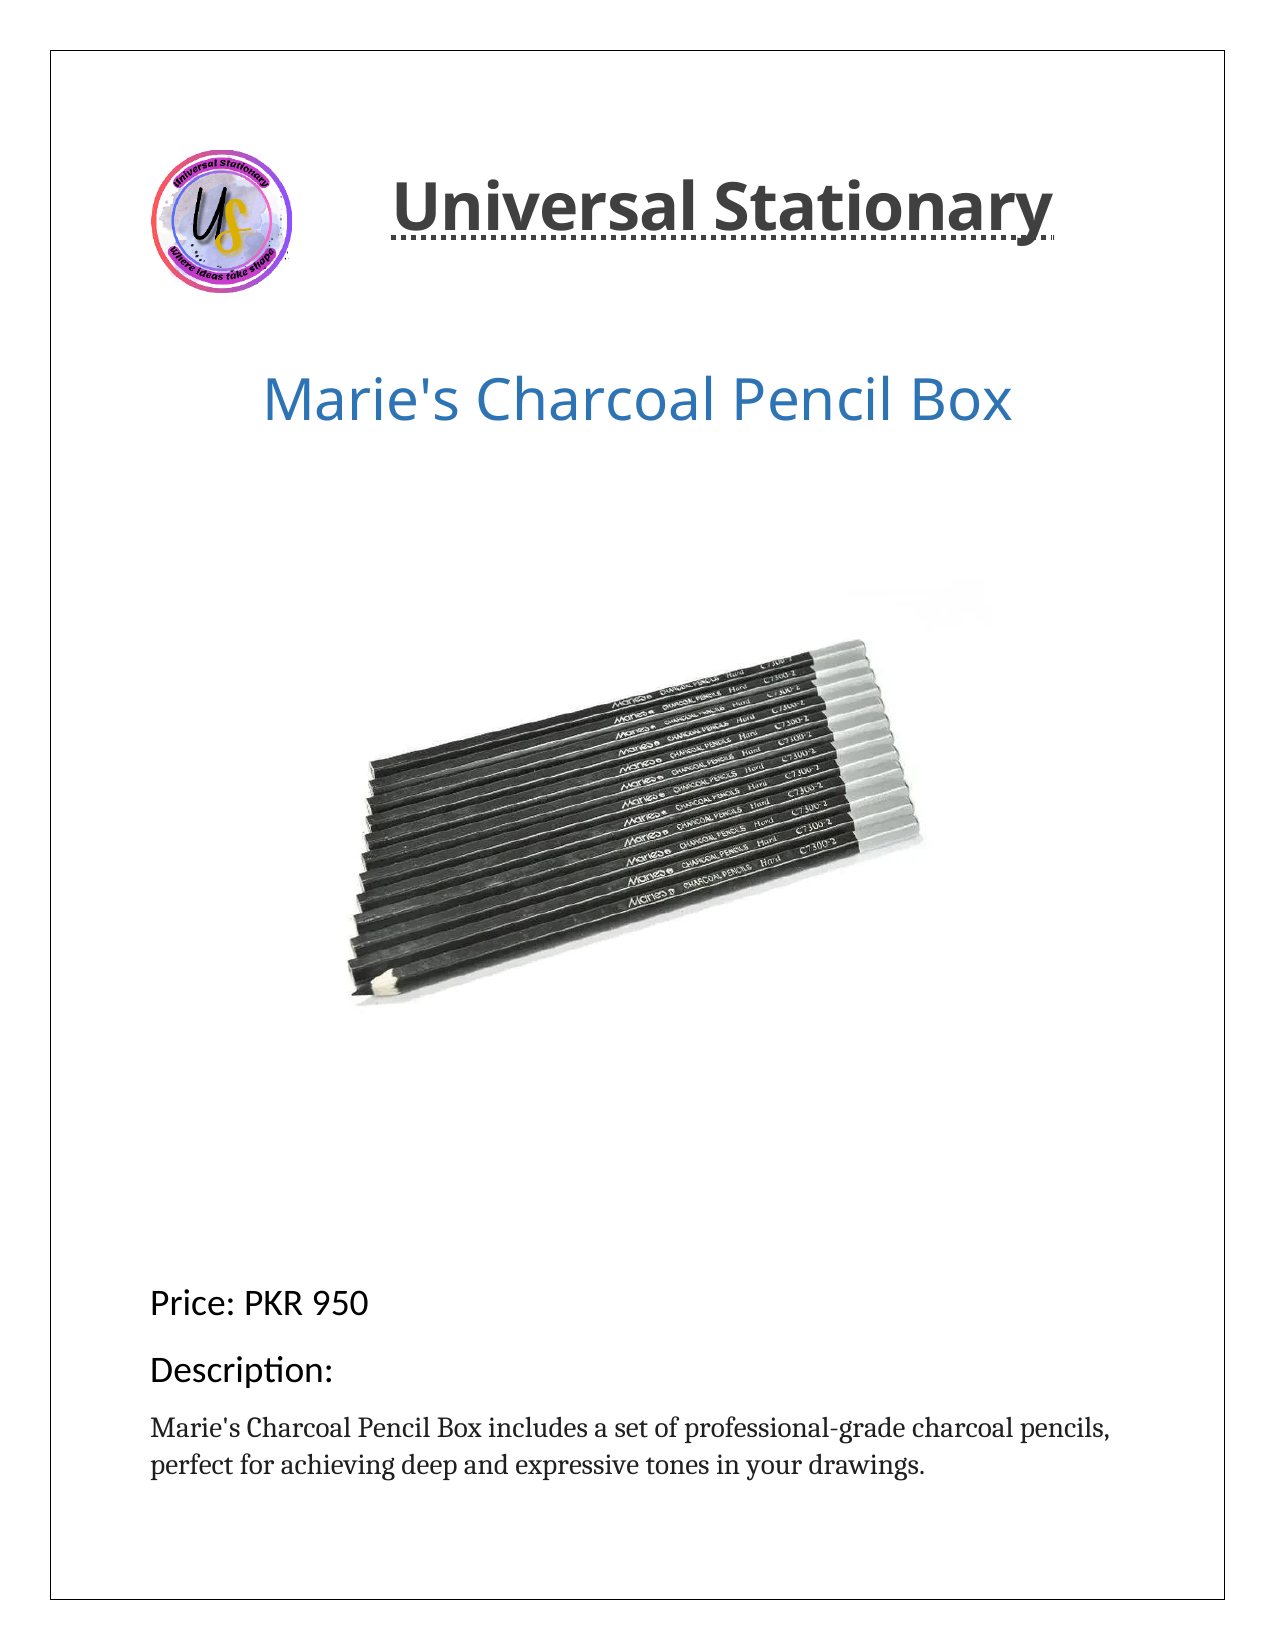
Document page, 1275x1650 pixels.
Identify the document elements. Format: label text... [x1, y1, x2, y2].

picture [284, 460, 991, 1167]
text Marie's Charcoal Pencil Box [150, 358, 1125, 437]
picture [150, 150, 293, 293]
text Price: PKR 950 [150, 1279, 1125, 1325]
text Description: [150, 1346, 1125, 1391]
text Marie's Charcoal Pencil Box includes a set of professional-grade charcoal pencils, perfect for achieving deep and expressive tones in your drawings. [150, 1412, 1125, 1481]
